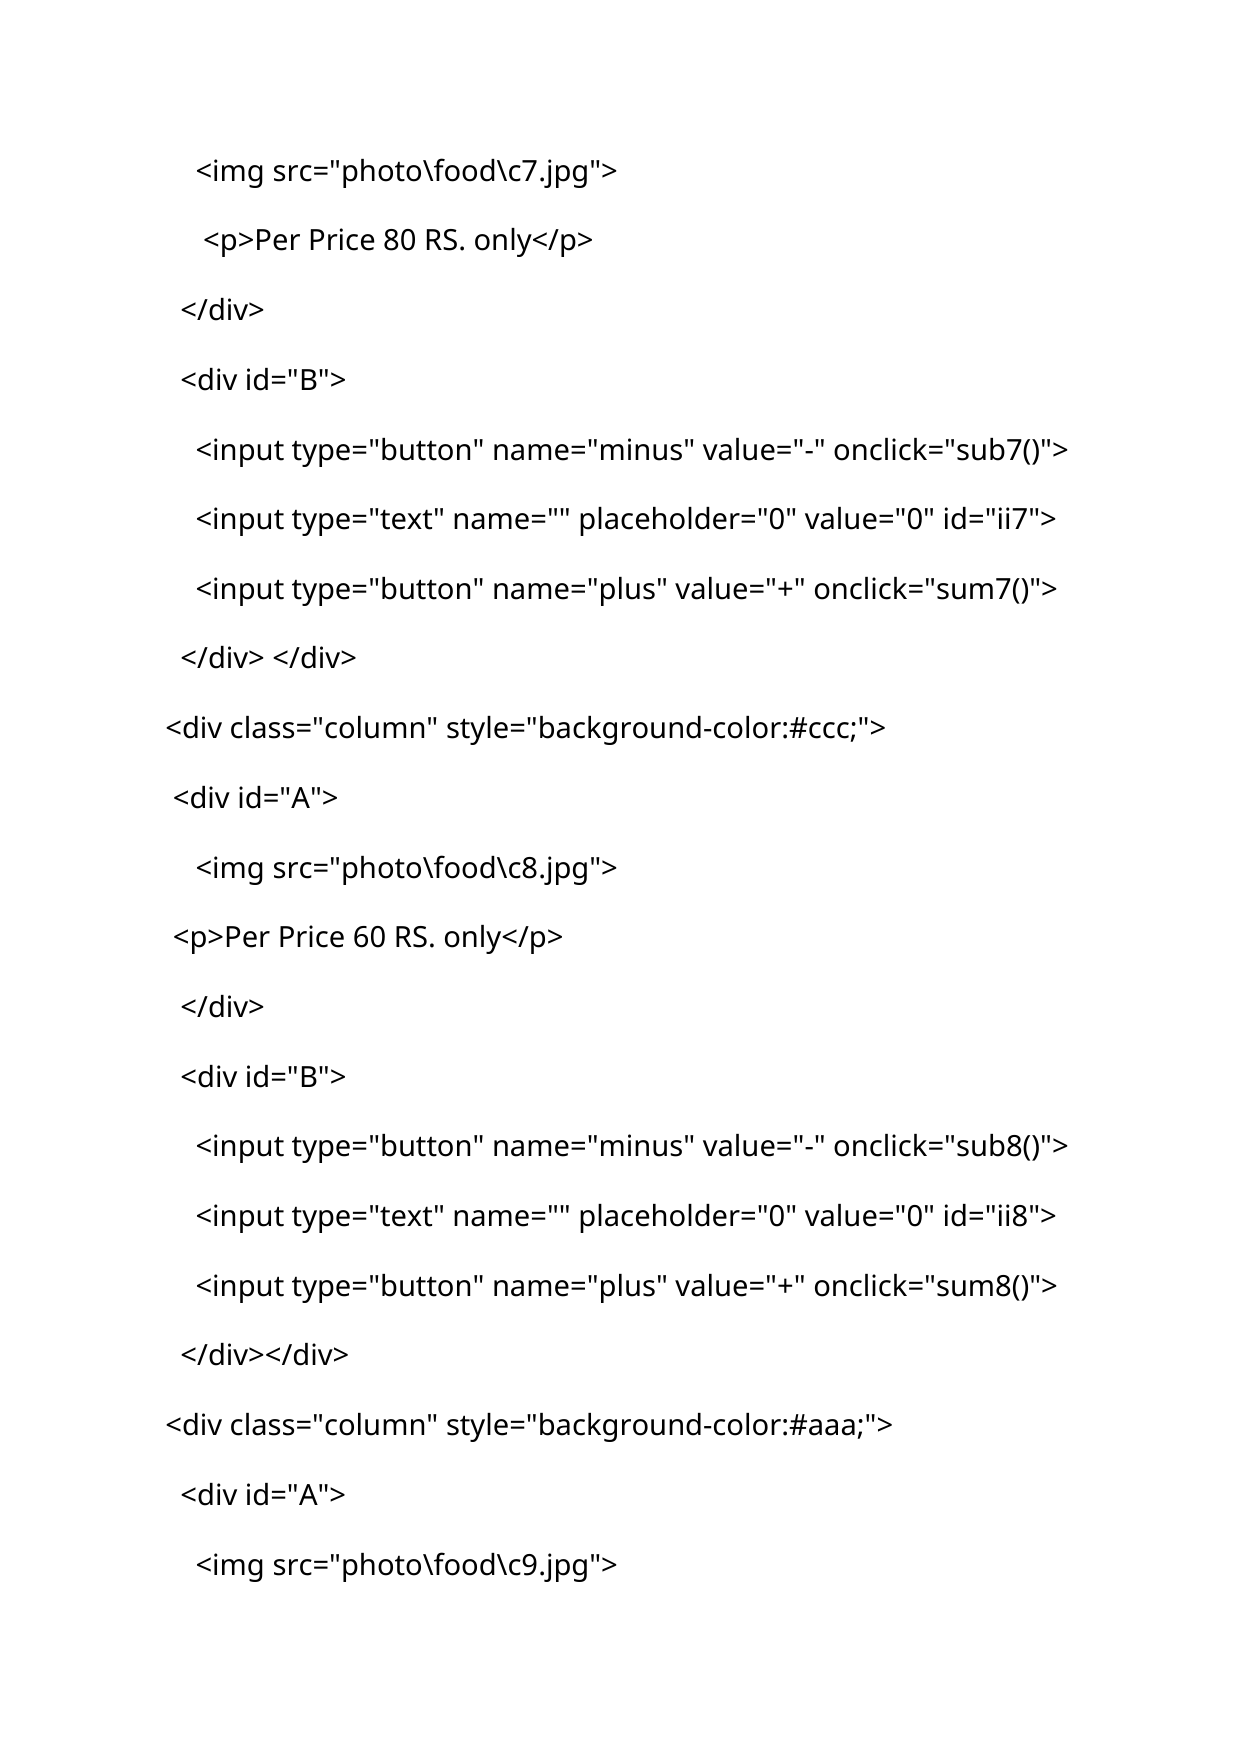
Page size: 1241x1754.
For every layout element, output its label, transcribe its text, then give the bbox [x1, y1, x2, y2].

text <img src="photo\food\c8.jpg"> [150, 847, 1090, 887]
text <input type="button" name="plus" value="+" onclick="sum7()"> [150, 568, 1090, 608]
text <input type="text" name="" placeholder="0" value="0" id="ii8"> [150, 1195, 1090, 1235]
text <div id="B"> [150, 1056, 1090, 1096]
text </div> [150, 986, 1090, 1026]
text <input type="button" name="plus" value="+" onclick="sum8()"> [150, 1265, 1090, 1305]
text <div id="A"> [150, 1474, 1090, 1514]
text <div class="column" style="background-color:#ccc;"> [150, 707, 1090, 747]
text <p>Per Price 60 RS. only</p> [150, 917, 1090, 956]
text <div class="column" style="background-color:#aaa;"> [150, 1404, 1090, 1444]
text <input type="button" name="minus" value="-" onclick="sub7()"> [150, 429, 1090, 468]
text <input type="button" name="minus" value="-" onclick="sub8()"> [150, 1126, 1090, 1165]
text <div id="A"> [150, 777, 1090, 817]
text <img src="photo\food\c9.jpg"> [150, 1544, 1090, 1583]
text <p>Per Price 80 RS. only</p> [150, 220, 1090, 259]
text </div> </div> [150, 638, 1090, 677]
text </div></div> [150, 1335, 1090, 1374]
text <img src="photo\food\c7.jpg"> [150, 150, 1090, 190]
text </div> [150, 289, 1090, 329]
text <div id="B"> [150, 359, 1090, 399]
text <input type="text" name="" placeholder="0" value="0" id="ii7"> [150, 498, 1090, 538]
